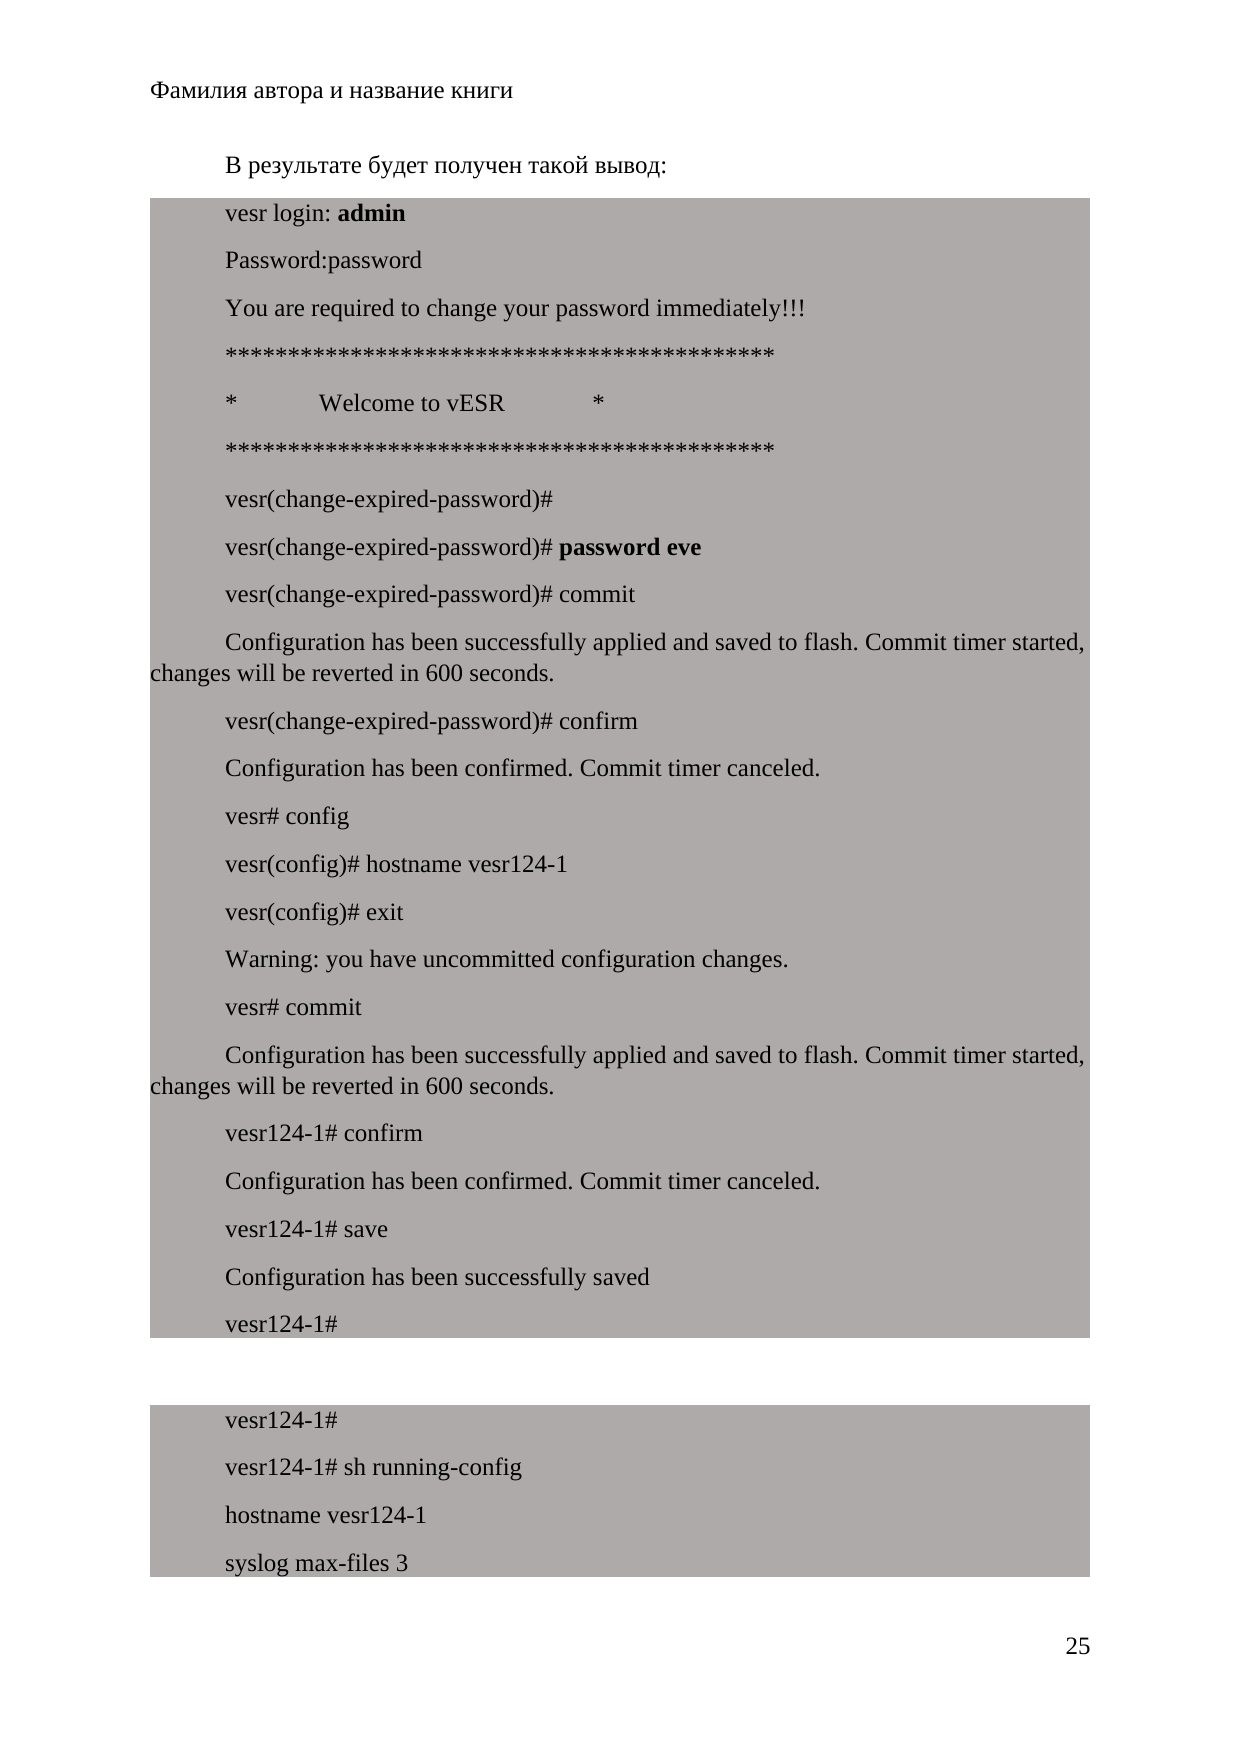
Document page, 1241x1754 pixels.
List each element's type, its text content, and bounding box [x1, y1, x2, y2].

text Warning: you have uncommitted configuration changes. [150, 944, 1090, 973]
text vesr(change-expired-password)# password eve [150, 532, 1090, 560]
text syslog max-files 3 [150, 1548, 1090, 1577]
text vesr124-1# [150, 1309, 1090, 1338]
text hostname vesr124-1 [150, 1500, 1090, 1529]
text Configuration has been successfully applied and saved to flash. Commit timer started, changes will be reverted in 600 seconds. [150, 627, 1090, 687]
text vesr124-1# save [150, 1214, 1090, 1243]
text vesr(change-expired-password)# [150, 484, 1090, 513]
text В результате будет получен такой вывод: [150, 150, 1090, 179]
text ******************************************** [150, 436, 1090, 465]
text Configuration has been confirmed. Commit timer canceled. [150, 753, 1090, 782]
text Password:password [150, 245, 1090, 274]
text vesr124-1# [150, 1405, 1090, 1433]
text vesr login: admin [150, 198, 1090, 226]
text vesr# commit [150, 992, 1090, 1021]
text Configuration has been successfully applied and saved to flash. Commit timer started, changes will be reverted in 600 seconds. [150, 1040, 1090, 1099]
text Configuration has been successfully saved [150, 1262, 1090, 1290]
text vesr(config)# hostname vesr124-1 [150, 849, 1090, 878]
text vesr124-1# sh running-config [150, 1452, 1090, 1481]
text vesr124-1# confirm [150, 1118, 1090, 1147]
text vesr(change-expired-password)# commit [150, 579, 1090, 608]
text ******************************************** [150, 341, 1090, 369]
text vesr# config [150, 801, 1090, 830]
text * Welcome to vESR * [150, 388, 1090, 417]
text vesr(config)# exit [150, 897, 1090, 925]
text You are required to change your password immediately!!! [150, 293, 1090, 322]
text vesr(change-expired-password)# confirm [150, 706, 1090, 734]
text Configuration has been confirmed. Commit timer canceled. [150, 1166, 1090, 1195]
